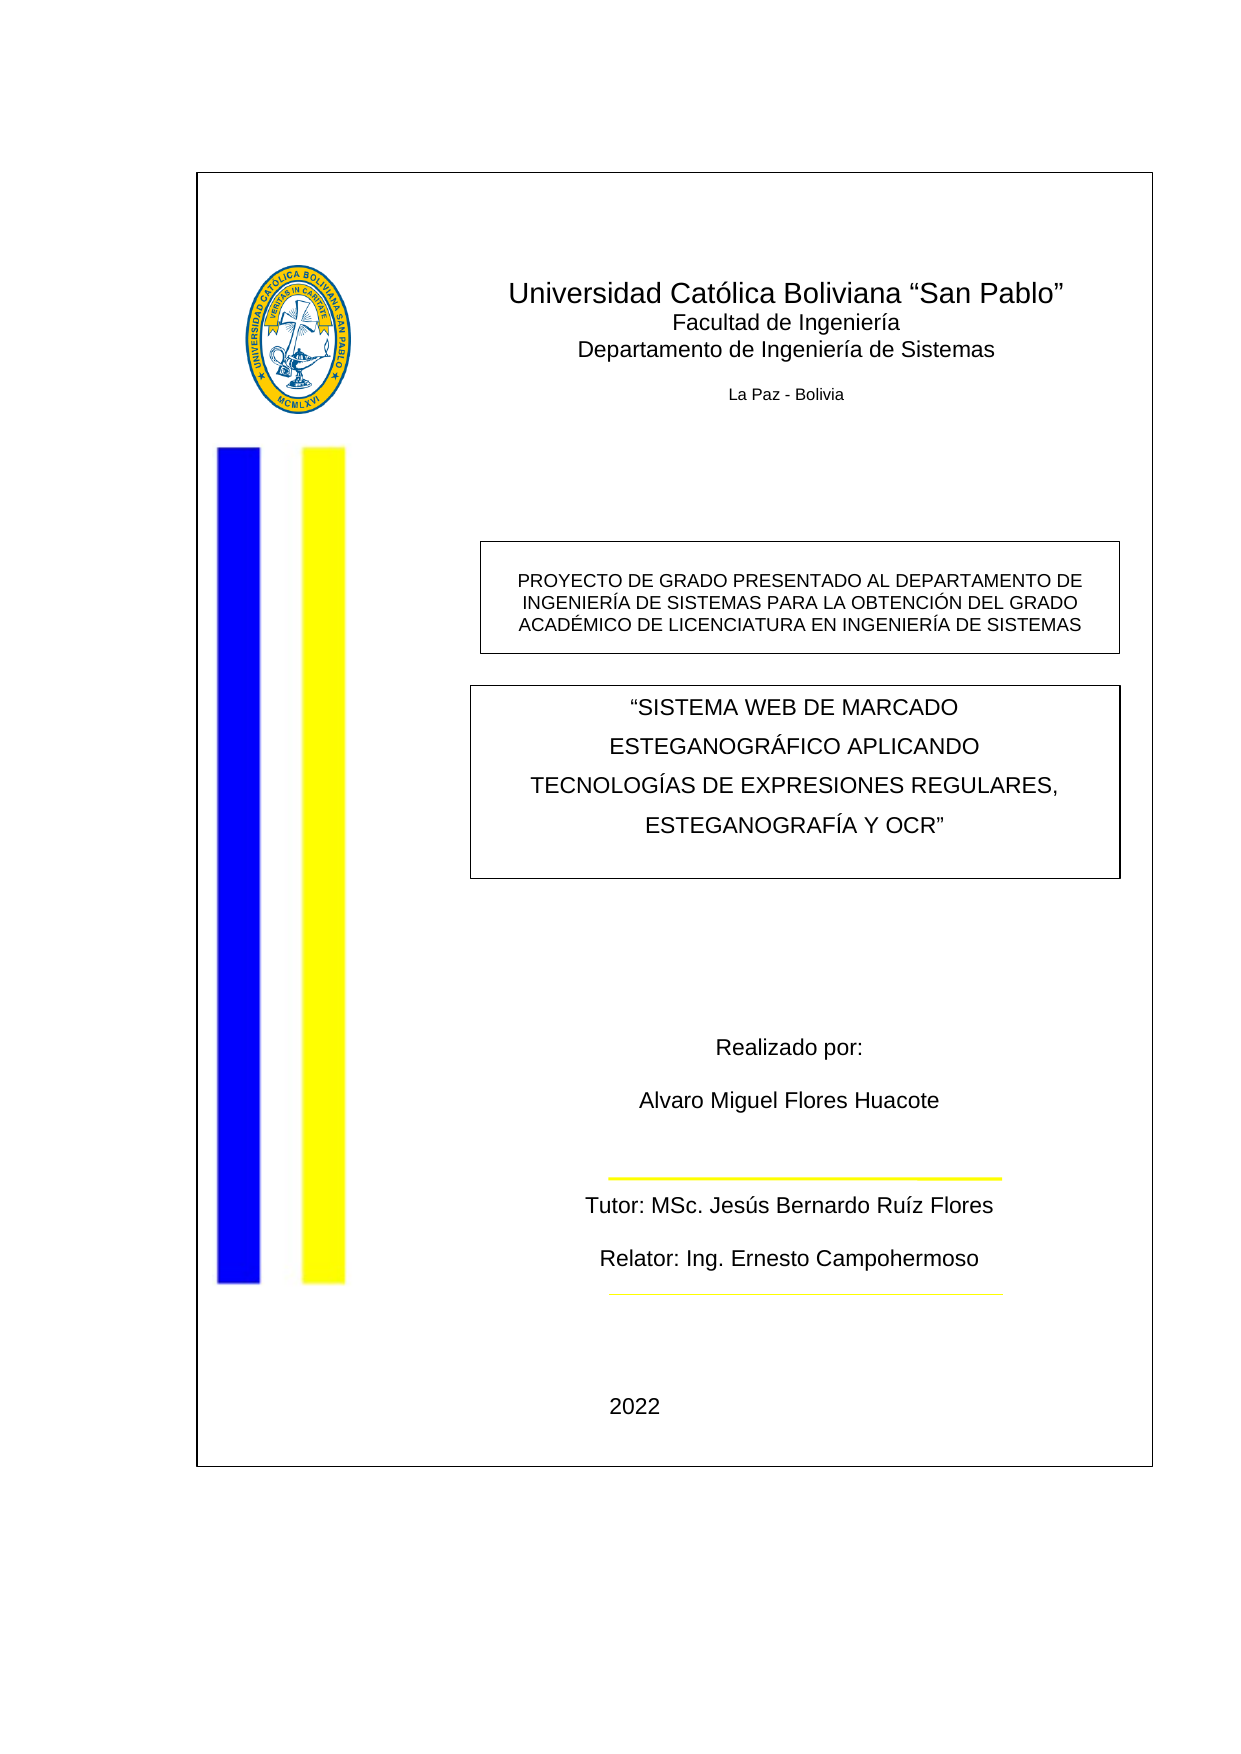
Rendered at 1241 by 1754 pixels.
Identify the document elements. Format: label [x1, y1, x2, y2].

picture [212, 443, 367, 1294]
picture [232, 241, 364, 440]
